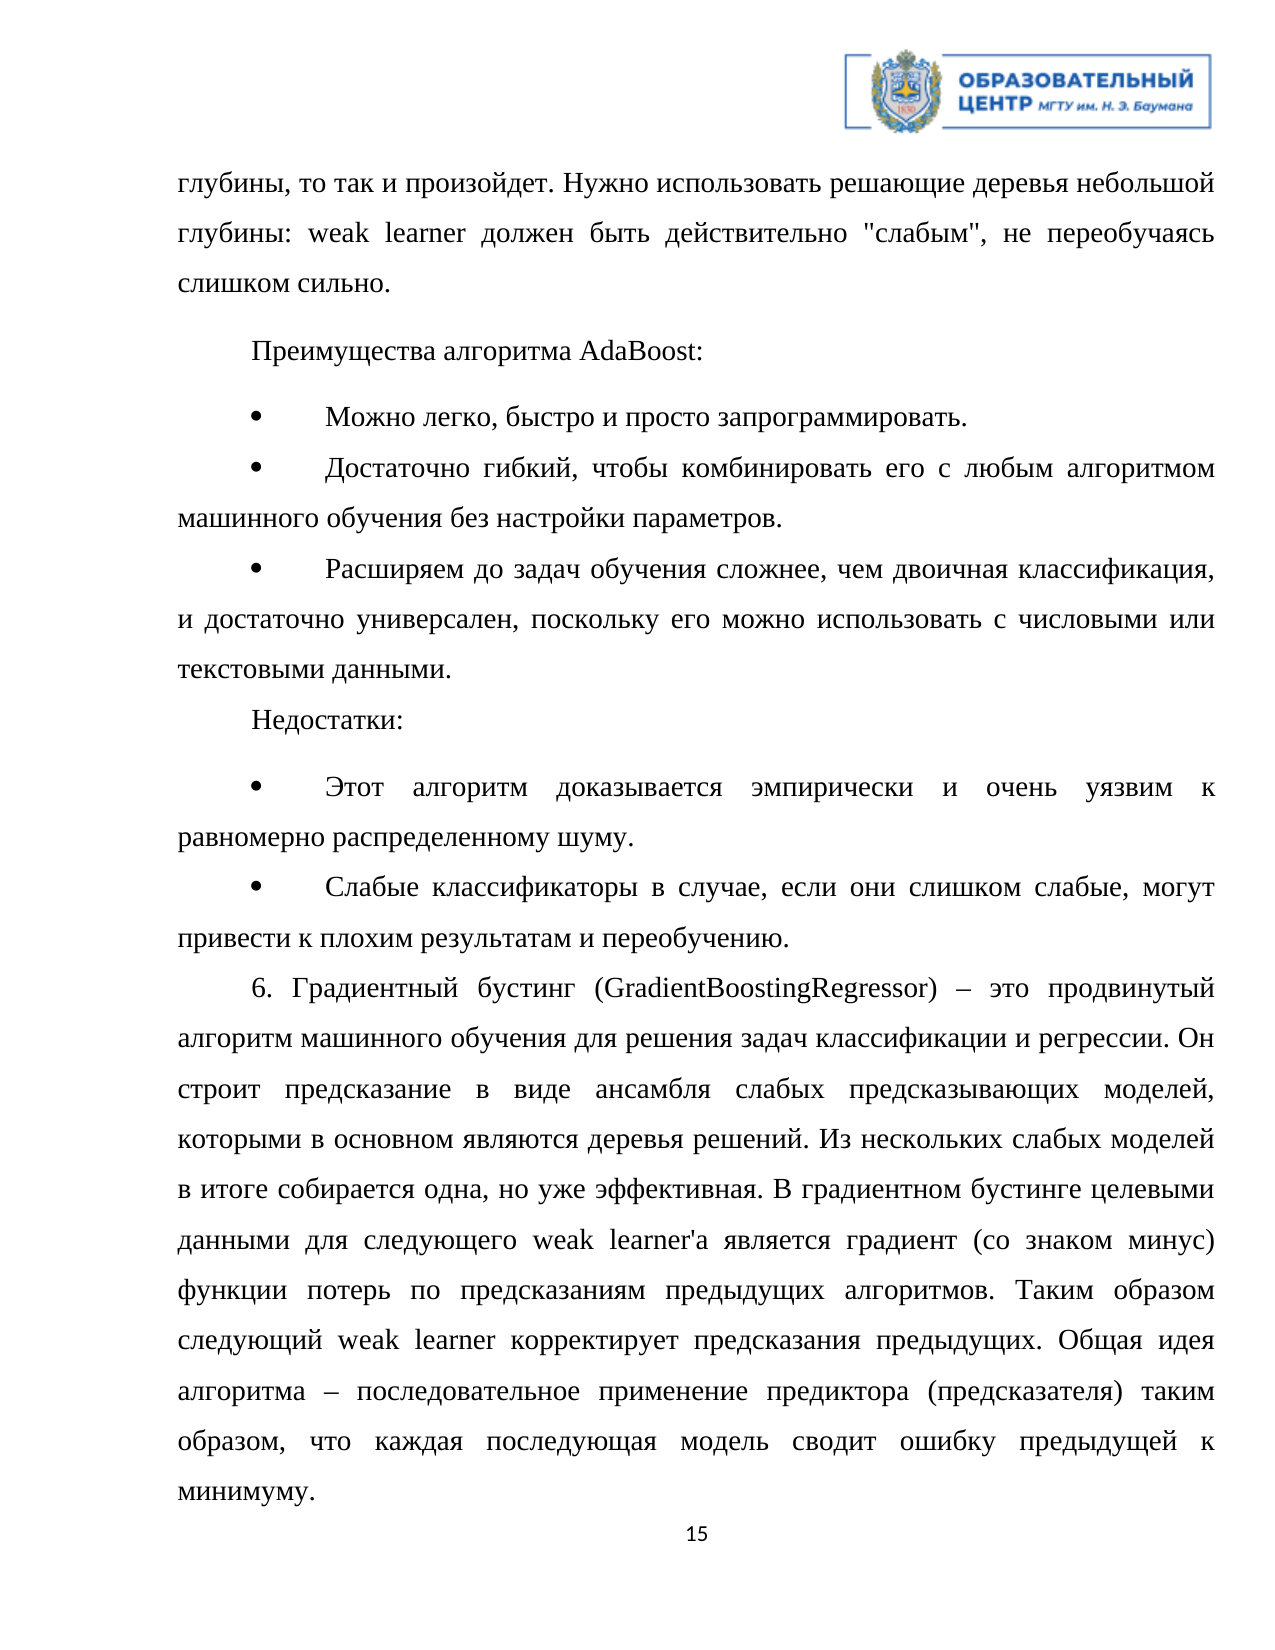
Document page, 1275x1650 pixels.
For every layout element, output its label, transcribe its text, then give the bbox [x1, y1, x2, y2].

list Можно легко, быстро и просто запрограммировать. [177, 399, 1216, 433]
list Слабые классификаторы в случае, если они слишком слабые, могут привести к плохим результатам и переобучению. [177, 869, 1216, 953]
text Преимущества алгоритма AdaBoost: [177, 333, 1216, 366]
list Этот алгоритм доказывается эмпирически и очень уязвим к равномерно распределенному шуму. [177, 769, 1216, 853]
list Достаточно гибкий, чтобы комбинировать его с любым алгоритмом машинного обучения без настройки параметров. [177, 450, 1216, 534]
list Расширяем до задач обучения сложнее, чем двоичная классификация, и достаточно универсален, поскольку его можно использовать с числовыми или текстовыми данными. [177, 551, 1216, 685]
picture [814, 26, 1262, 149]
text Недостатки: [177, 702, 1216, 735]
text 6. Градиентный бустинг (GradientBoostingRegressor) – это продвинутый алгоритм машинного обучения для решения задач классификации и регрессии. Он строит предсказание в виде ансамбля слабых предсказывающих моделей, которыми в основном являются деревья решений. Из нескольких слабых моделей в итоге собирается одна, но уже эффективная. В градиентном бустинге целевыми данными для следующего weak learner'а является градиент (со знаком минус) функции потерь по предсказаниям предыдущих алгоритмов. Таким образом следующий weak learner корректирует предсказания предыдущих. Общая идея алгоритма – последовательное применение предиктора (предсказателя) таким образом, что каждая последующая модель сводит ошибку предыдущей к минимуму. [177, 970, 1216, 1507]
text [177, 118, 1216, 299]
